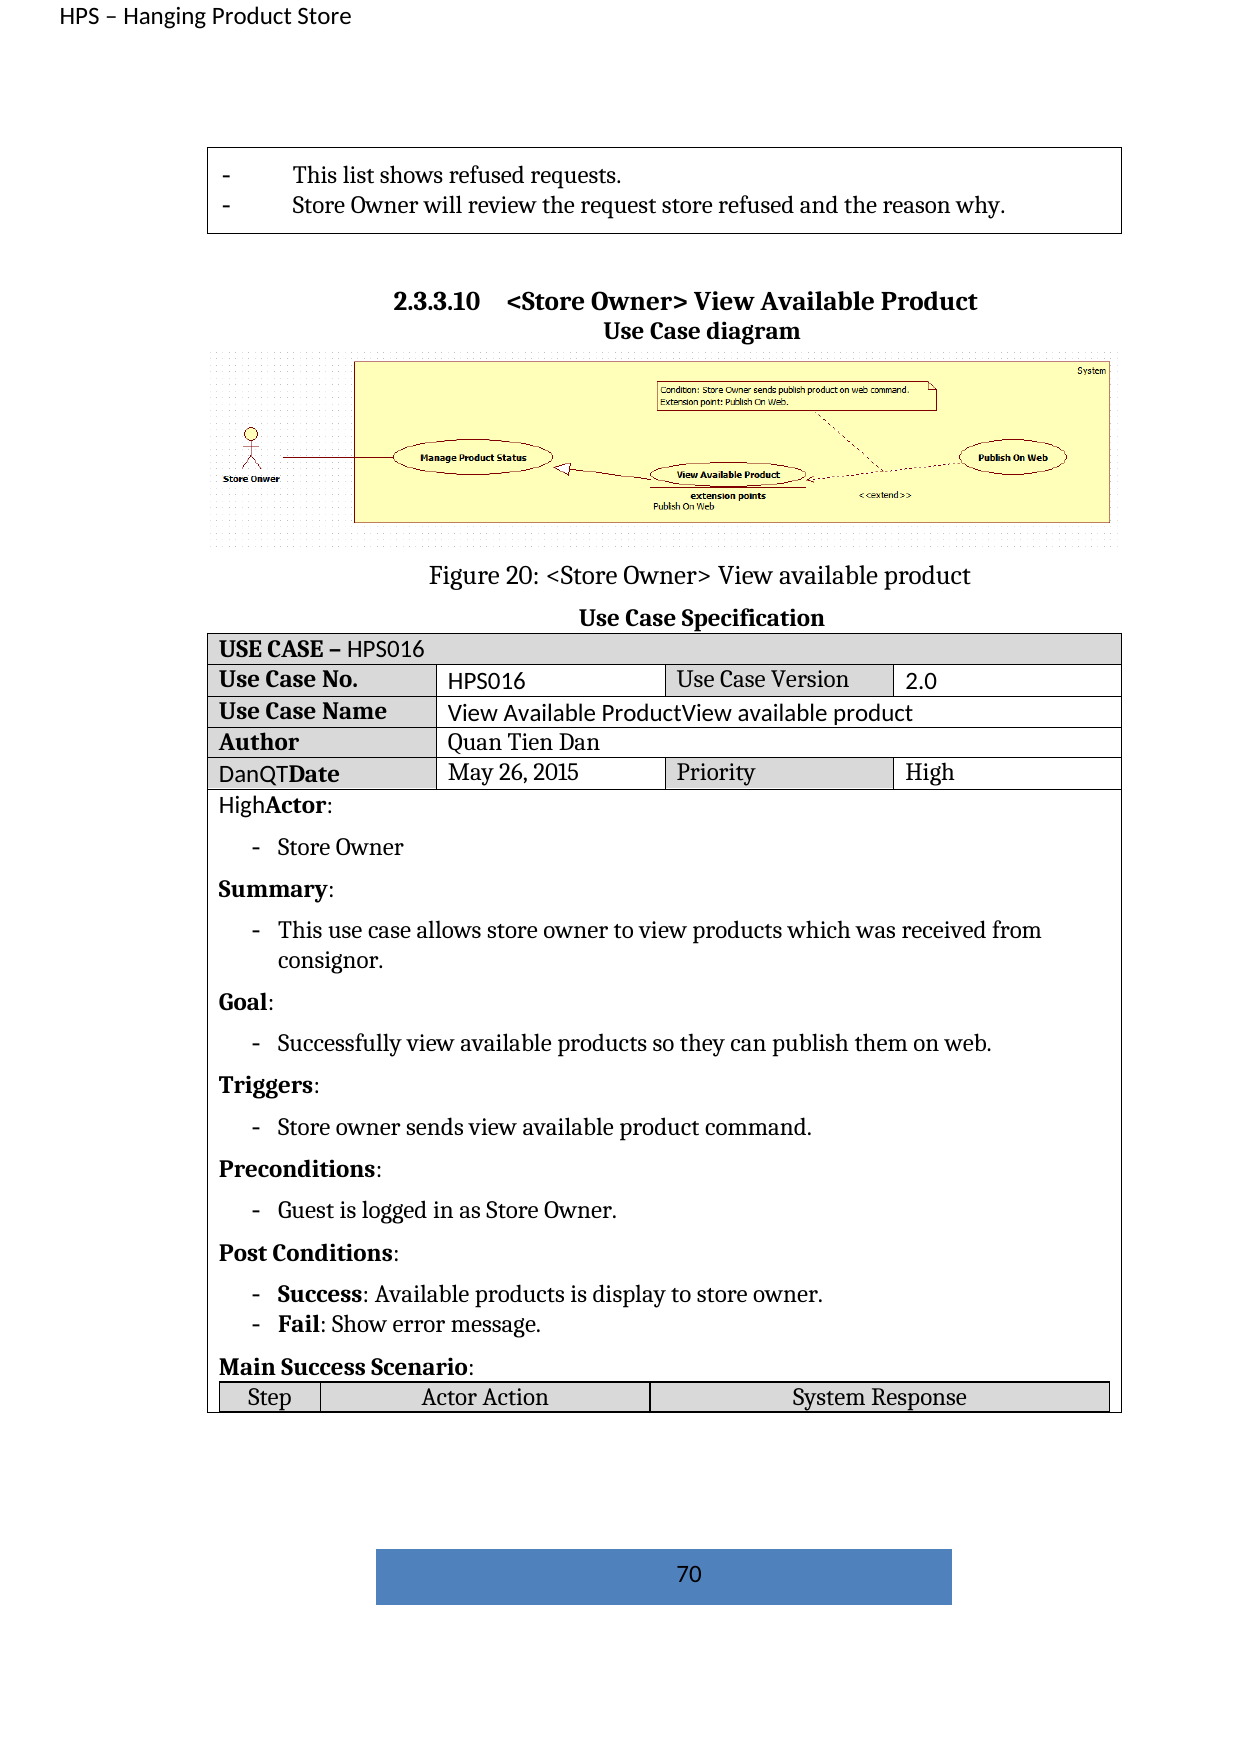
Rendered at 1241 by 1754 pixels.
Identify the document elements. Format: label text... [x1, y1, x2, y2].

picture [207, 346, 1122, 548]
table_cell [437, 697, 1121, 727]
table_cell Date [208, 758, 436, 788]
table_header USE CASE – [208, 634, 1121, 664]
table_cell Author [208, 728, 436, 757]
table_cell Use Case Version [666, 665, 893, 696]
table_cell Priority [666, 758, 893, 788]
table_cell Use Case No. [208, 665, 436, 696]
list Use Case diagram [282, 317, 1122, 346]
list Use Case Specification [282, 604, 1122, 632]
subtitle <Store Owner> View Available Product [393, 286, 1122, 317]
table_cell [208, 790, 1121, 1412]
table_cell Use Case Name [208, 697, 436, 727]
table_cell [208, 148, 1121, 233]
